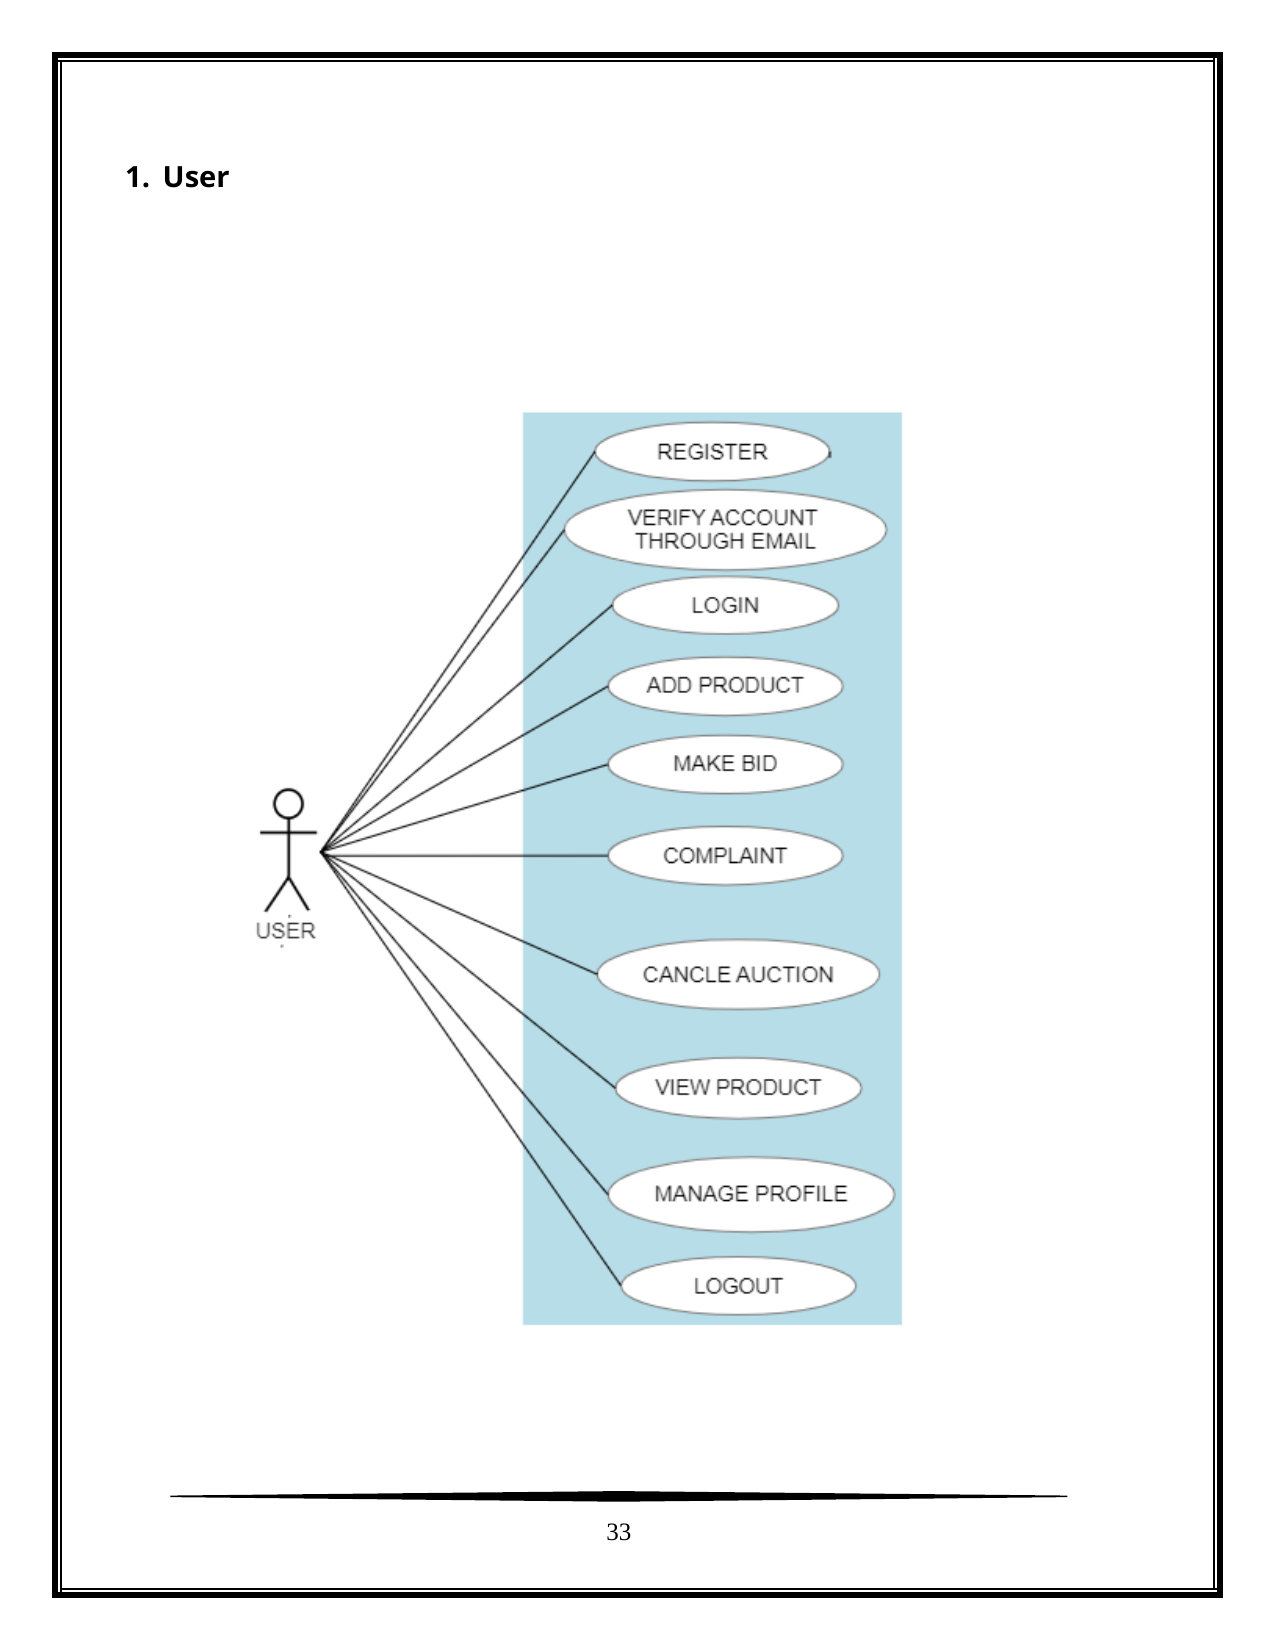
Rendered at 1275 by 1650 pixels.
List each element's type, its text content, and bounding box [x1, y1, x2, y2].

picture [237, 394, 921, 1344]
list User [125, 156, 1139, 196]
